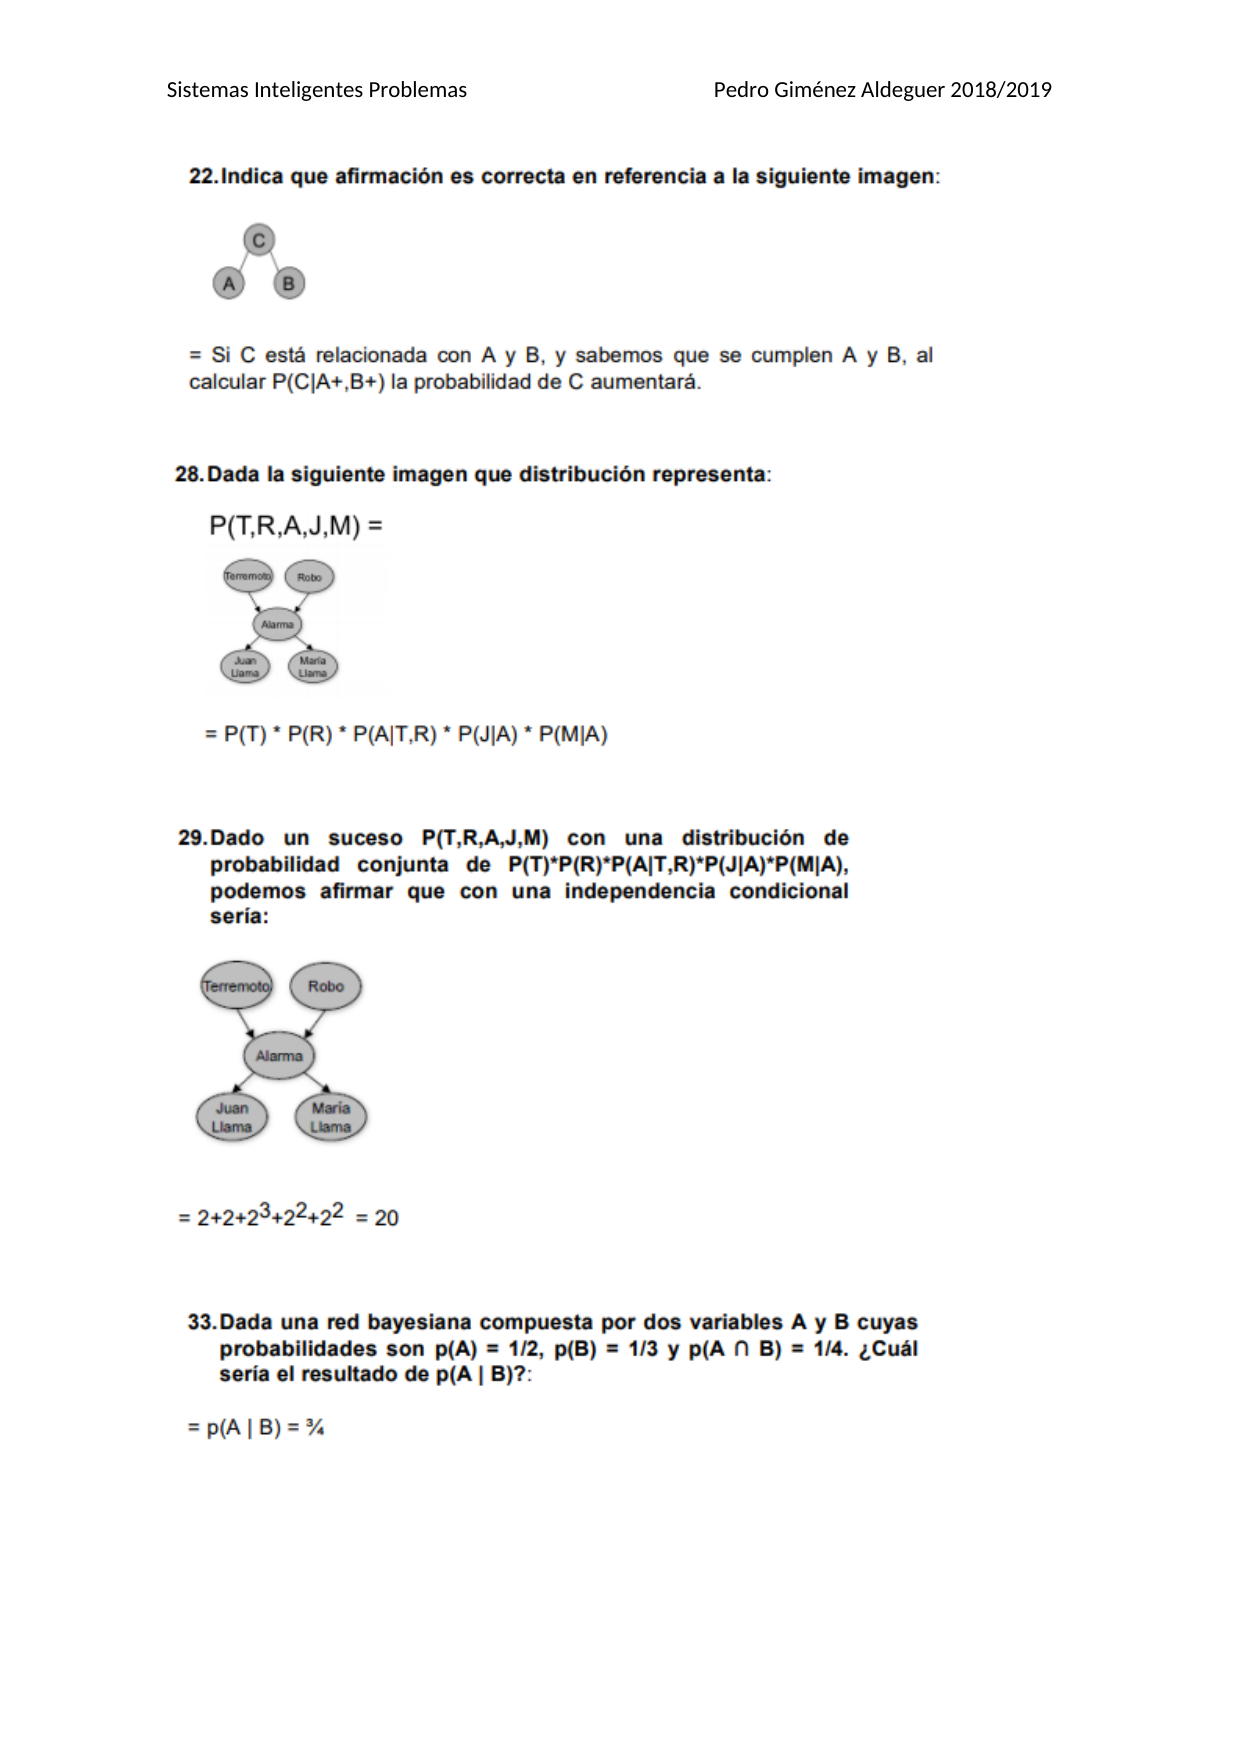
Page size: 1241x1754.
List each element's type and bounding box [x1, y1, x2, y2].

picture [166, 817, 873, 1246]
picture [166, 1298, 948, 1474]
picture [166, 444, 830, 765]
picture [166, 160, 959, 419]
